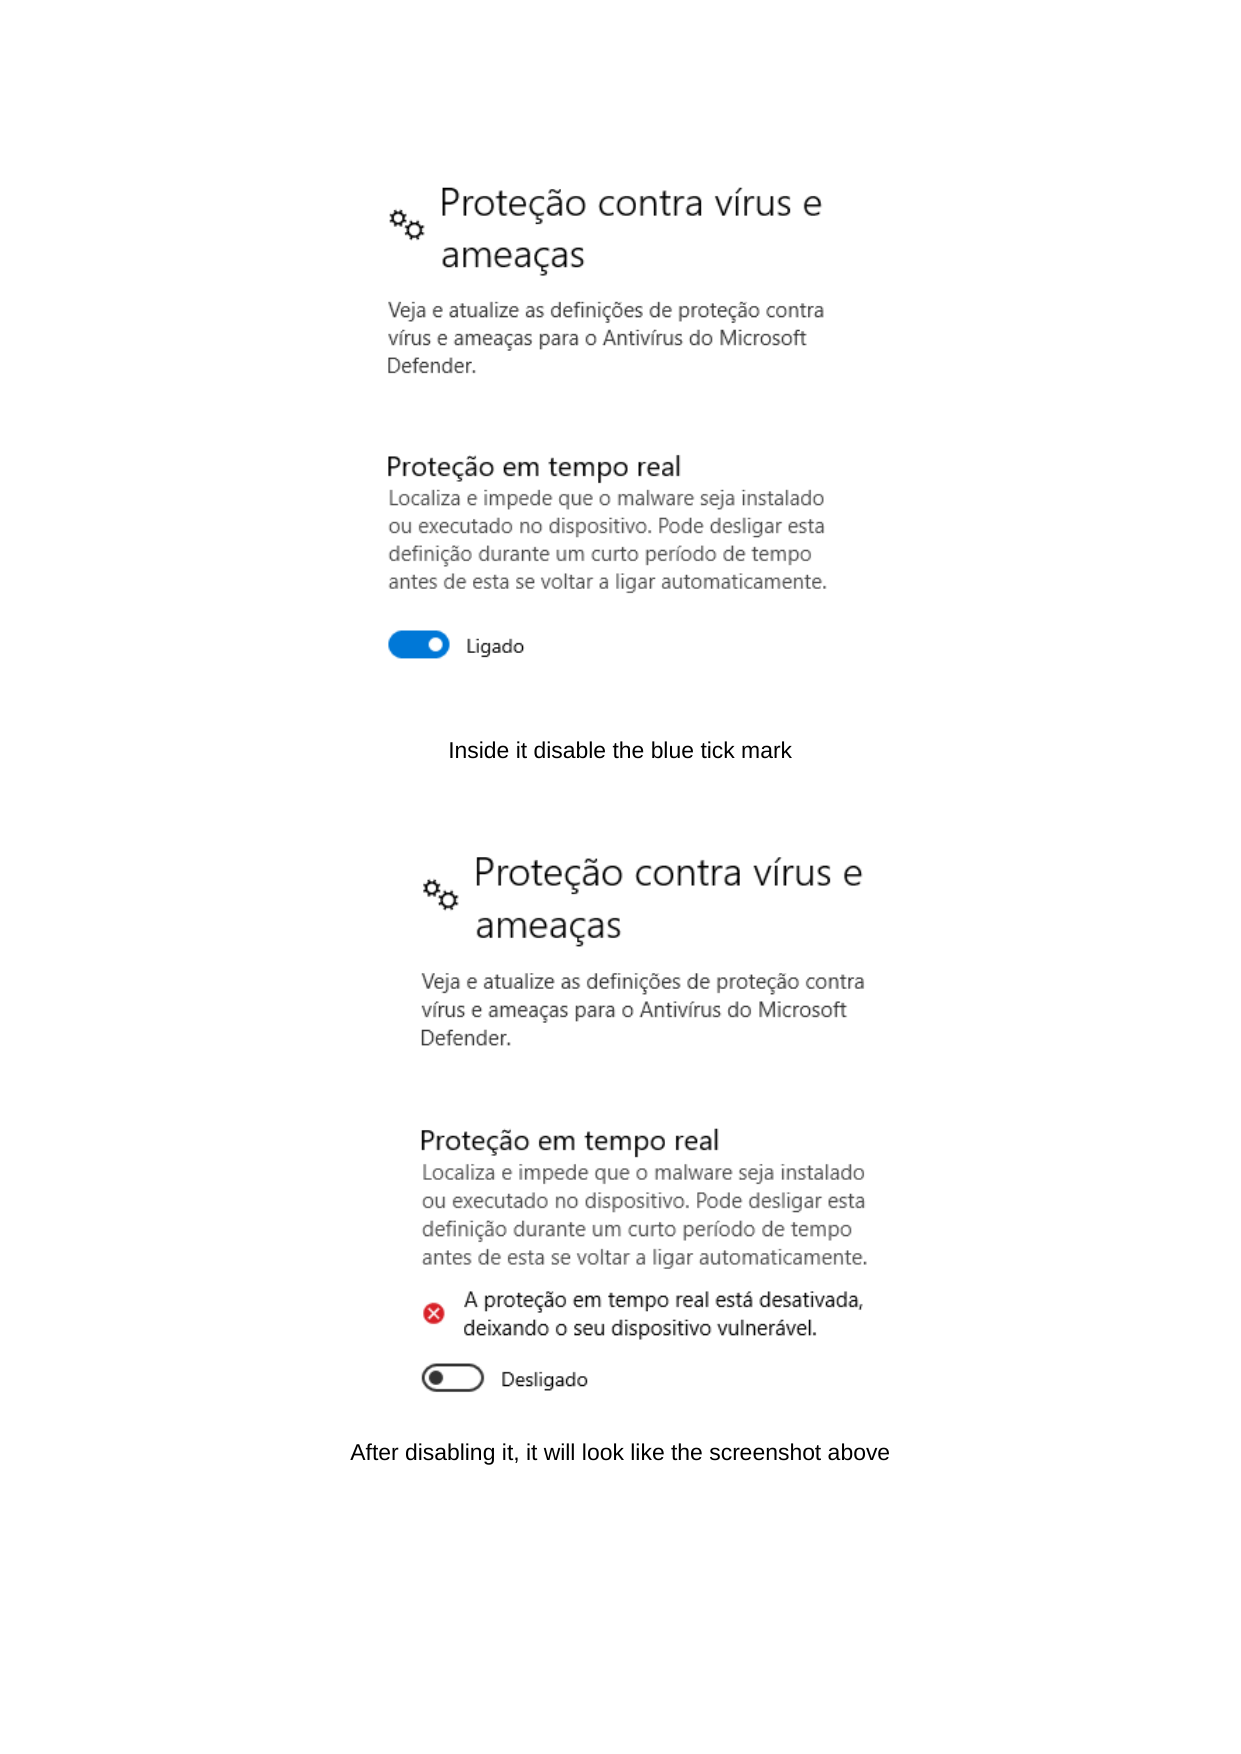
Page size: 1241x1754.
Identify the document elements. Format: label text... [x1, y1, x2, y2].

text Inside it disable the blue tick mark [121, 737, 1090, 763]
picture [333, 150, 907, 724]
picture [367, 815, 874, 1426]
text After disabling it, it will look like the screenshot above [121, 1439, 1090, 1465]
